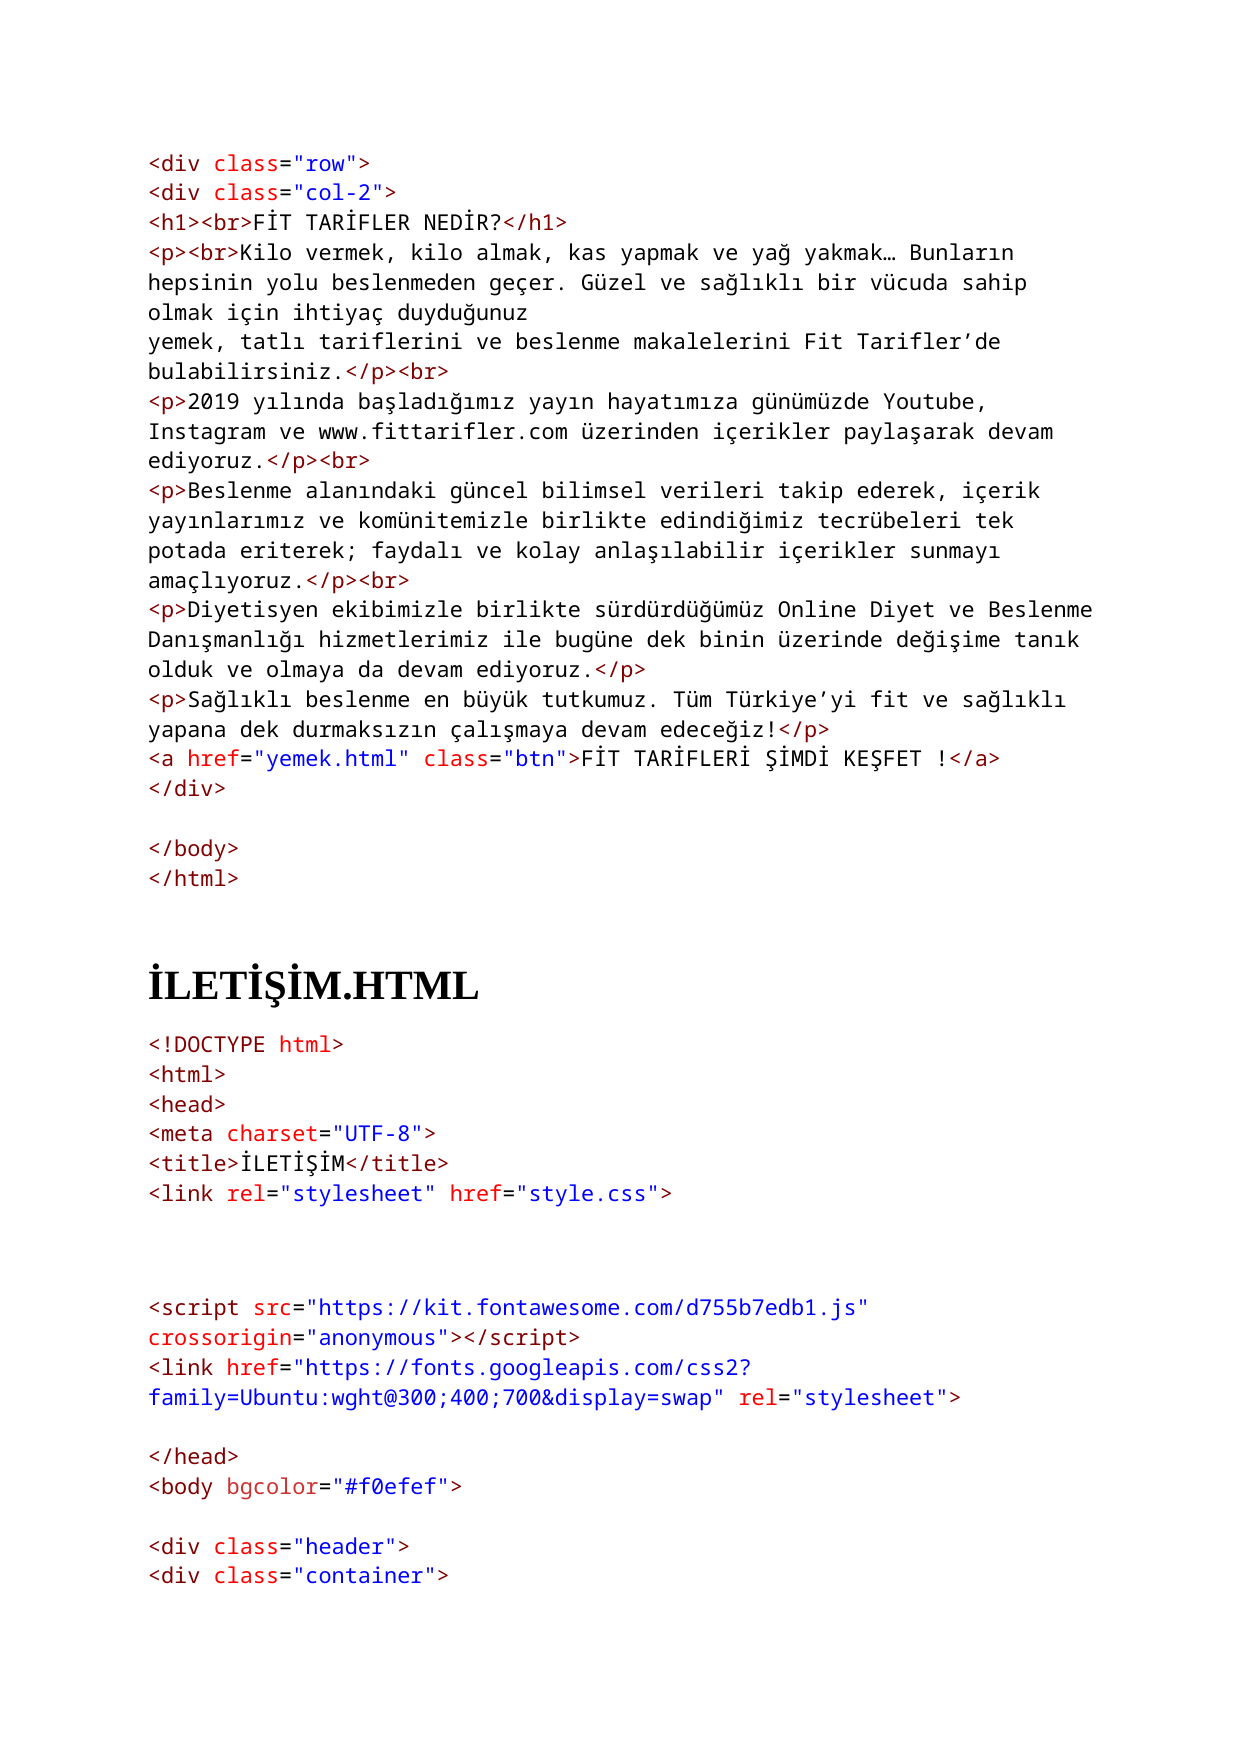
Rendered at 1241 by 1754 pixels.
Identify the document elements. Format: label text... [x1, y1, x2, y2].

text <div class="row"> [148, 148, 1093, 177]
text <script src="https://kit.fontawesome.com/d755b7edb1.js" crossorigin="anonymous"></script> [148, 1292, 1093, 1352]
text yemek, tatlı tariflerini ve beslenme makalelerini Fit Tarifler’de bulabilirsiniz.</p><br> [148, 326, 1093, 386]
text <html> [148, 1059, 1093, 1089]
text <div class="header"> [148, 1531, 1093, 1561]
text <p>Diyetisyen ekibimizle birlikte sürdürdüğümüz Online Diyet ve Beslenme Danışmanlığı hizmetlerimiz ile bugüne dek binin üzerinde değişime tanık olduk ve olmaya da devam ediyoruz.</p> [148, 594, 1093, 684]
text </head> [148, 1441, 1093, 1471]
text <body bgcolor="#f0efef"> [148, 1471, 1093, 1501]
text <h1><br>FİT TARİFLER NEDİR?</h1> [148, 207, 1093, 237]
text <!DOCTYPE html> [148, 1029, 1093, 1059]
text </html> [148, 863, 1093, 892]
text <head> [148, 1089, 1093, 1118]
text <link href="https://fonts.googleapis.com/css2?family=Ubuntu:wght@300;400;700&display=swap" rel="stylesheet"> [148, 1352, 1093, 1412]
text <link rel="stylesheet" href="style.css"> [148, 1178, 1093, 1208]
text </div> [148, 773, 1093, 803]
text <title>İLETİŞİM</title> [148, 1148, 1093, 1178]
text <p>Sağlıklı beslenme en büyük tutkumuz. Tüm Türkiye’yi fit ve sağlıklı yapana dek durmaksızın çalışmaya devam edeceğiz!</p> [148, 684, 1093, 743]
text <a href="yemek.html" class="btn">FİT TARİFLERİ ŞİMDİ KEŞFET !</a> [148, 743, 1093, 773]
text <p>Beslenme alanındaki güncel bilimsel verileri takip ederek, içerik yayınlarımız ve komünitemizle birlikte edindiğimiz tecrübeleri tek potada eriterek; faydalı ve kolay anlaşılabilir içerikler sunmayı amaçlıyoruz.</p><br> [148, 475, 1093, 594]
text <p>2019 yılında başladığımız yayın hayatımıza günümüzde Youtube, Instagram ve www.fittarifler.com üzerinden içerikler paylaşarak devam ediyoruz.</p><br> [148, 386, 1093, 475]
text <div class="container"> [148, 1561, 1093, 1590]
text </body> [148, 833, 1093, 863]
text <meta charset="UTF-8"> [148, 1118, 1093, 1148]
text <p><br>Kilo vermek, kilo almak, kas yapmak ve yağ yakmak… Bunların hepsinin yolu beslenmeden geçer. Güzel ve sağlıklı bir vücuda sahip olmak için ihtiyaç duyduğunuz [148, 237, 1093, 326]
text İLETİŞİM.HTML [148, 961, 1093, 1009]
text <div class="col-2"> [148, 177, 1093, 207]
